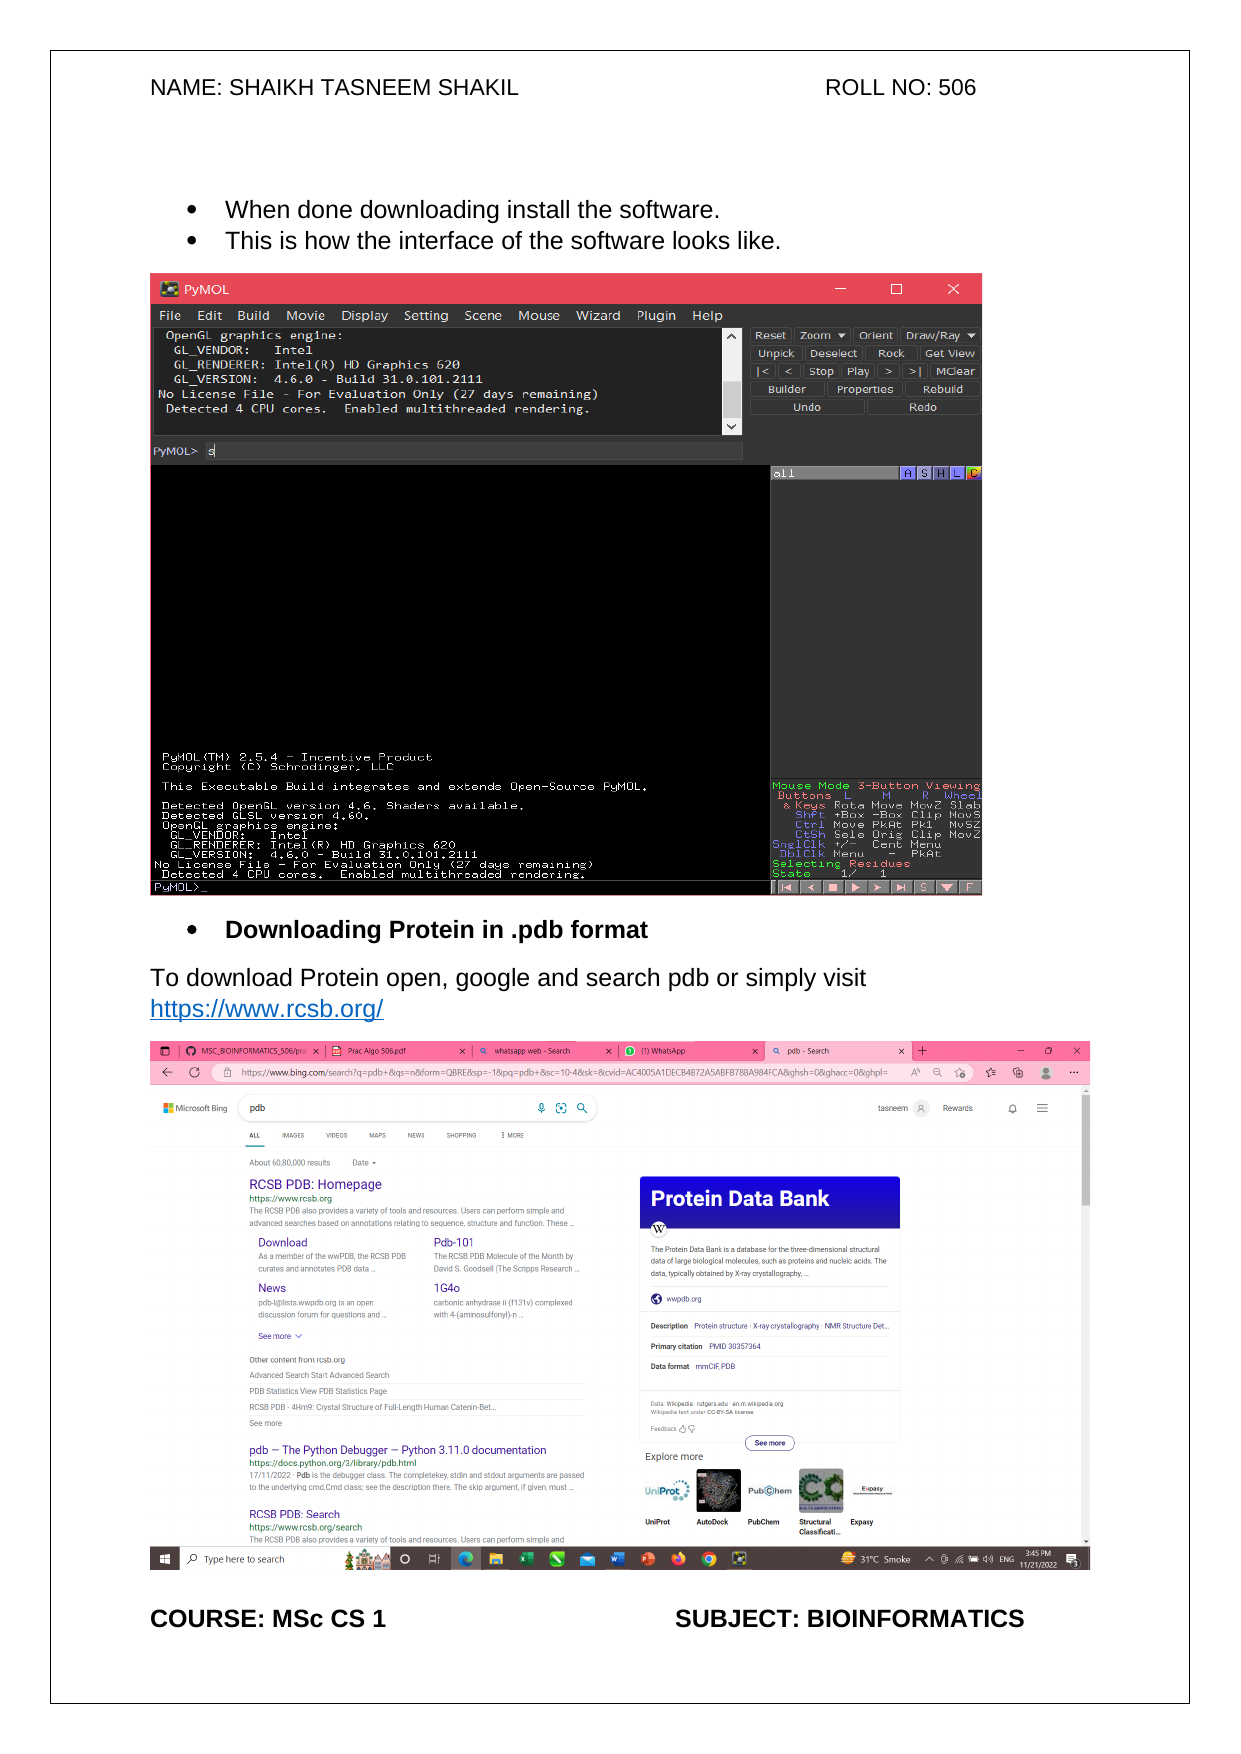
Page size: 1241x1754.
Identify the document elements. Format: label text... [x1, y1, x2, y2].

picture [150, 1041, 1091, 1570]
list Downloading Protein in .pdb format [187, 915, 1090, 944]
list This is how the interface of the software looks like. [187, 226, 1090, 254]
text To download Protein open, google and search pdb or simply visit https://www.rcsb.org/ [150, 963, 1090, 1022]
picture [150, 273, 983, 896]
list When done downloading install the software. [187, 194, 1090, 223]
